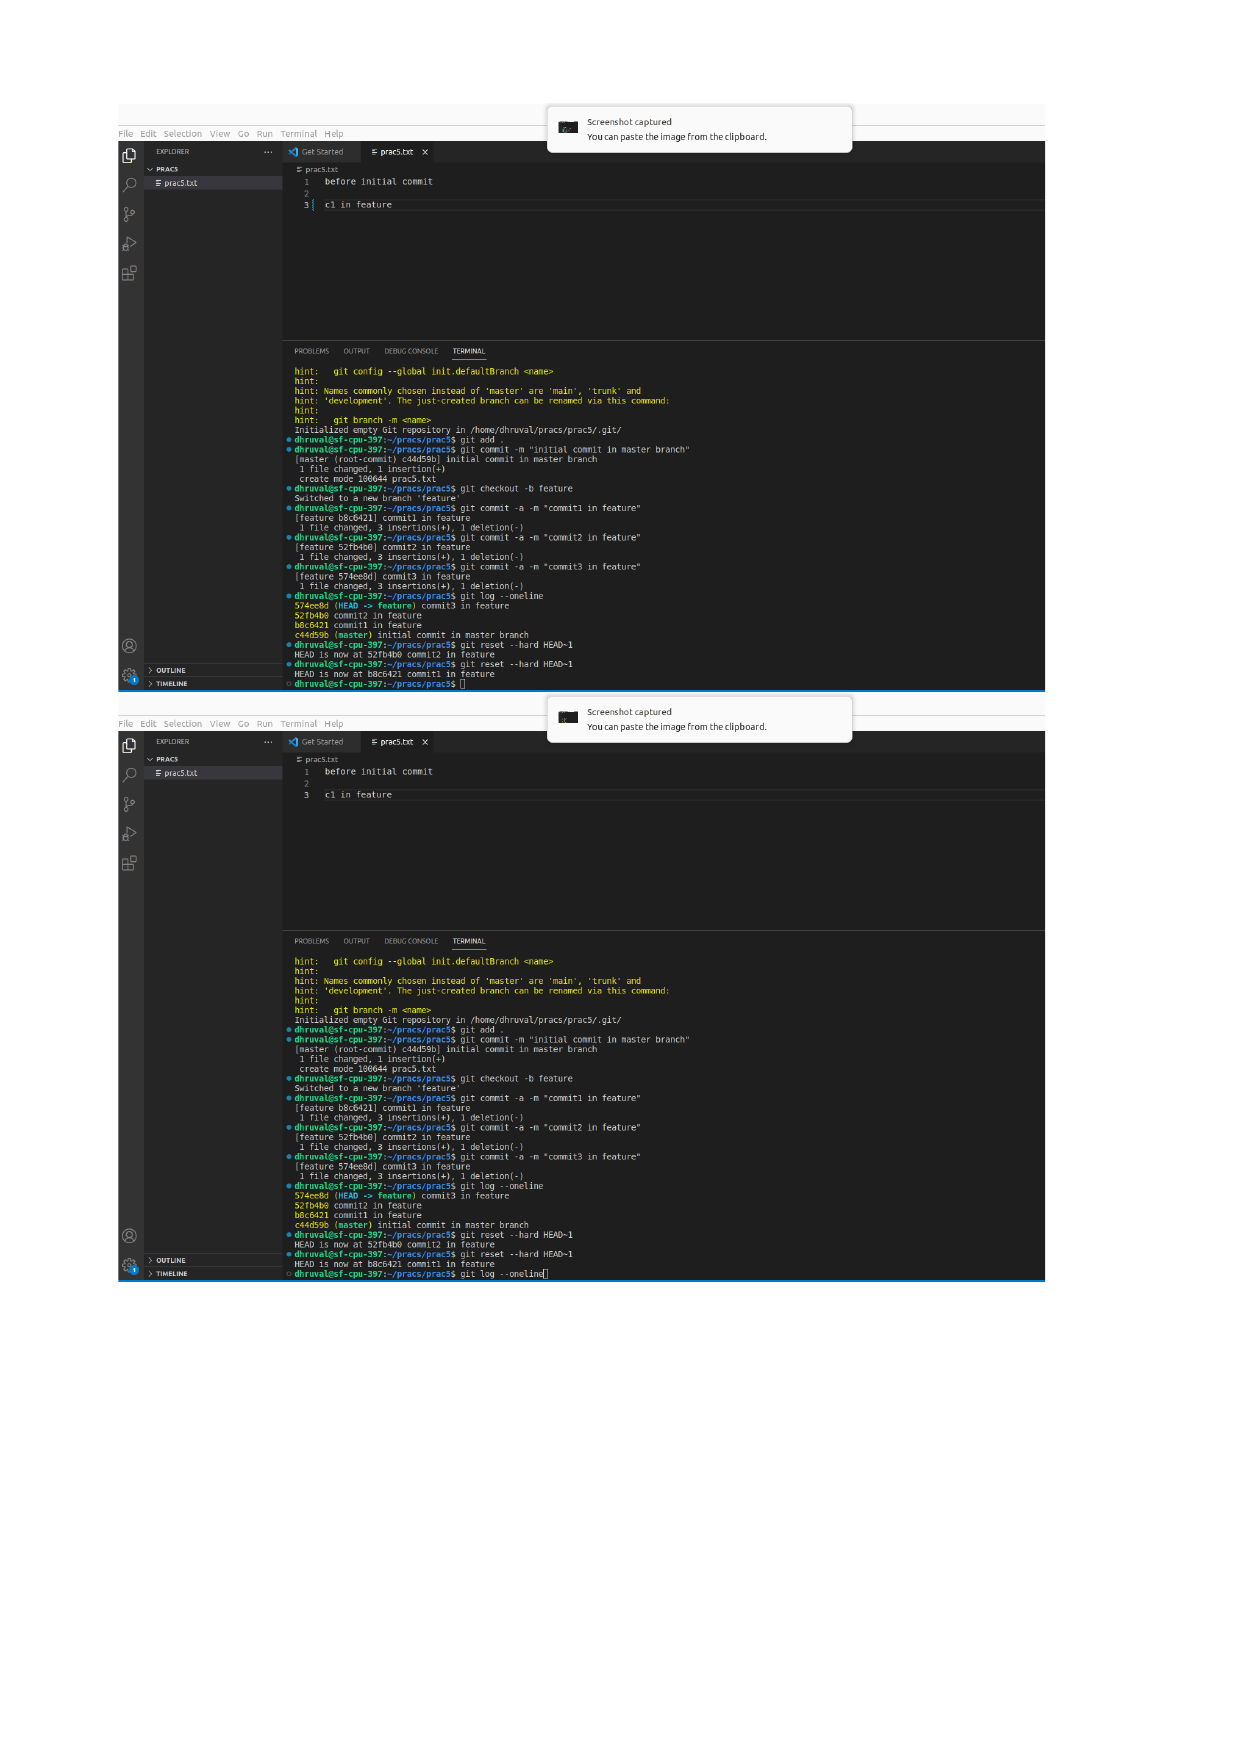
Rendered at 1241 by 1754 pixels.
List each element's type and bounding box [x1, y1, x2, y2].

picture [118, 103, 1046, 692]
picture [118, 693, 1046, 1282]
